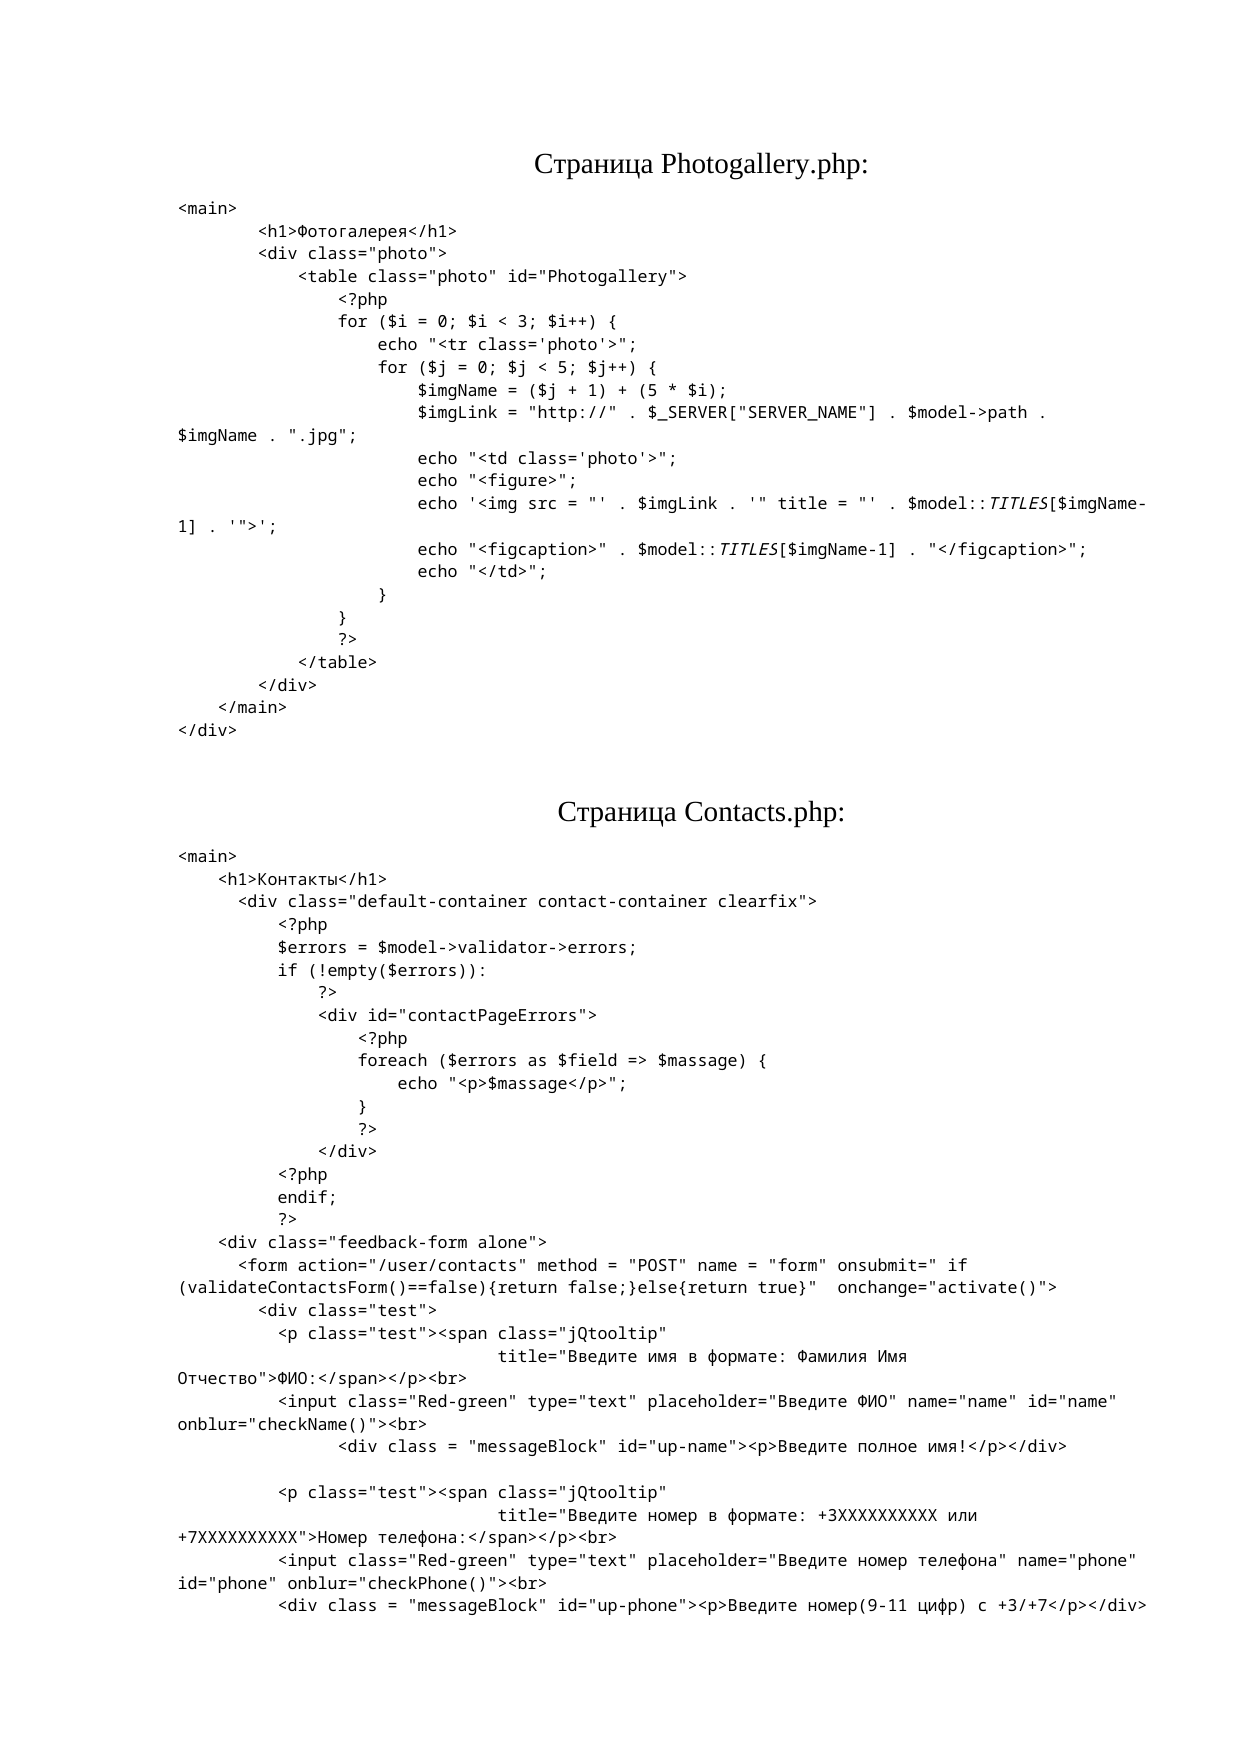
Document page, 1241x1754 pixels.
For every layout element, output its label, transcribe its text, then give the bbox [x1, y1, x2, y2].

list Страница Photogallery.php: [251, 146, 1152, 180]
list Страница Contacts.php: [251, 794, 1152, 828]
text <main> <h1>Фотогалерея</h1> <div class="photo"> <table class="photo" id="Photogallery"> <?php for ($i = 0; $i < 3; $i++) { echo "<tr class='photo'>"; for ($j = 0; $j < 5; $j++) { $imgName = ($j + 1) + (5 * $i); $imgLink = "http://" . $_SERVER["SERVER_NAME"] . $model->path . $imgName . ".jpg"; echo "<td class='photo'>"; echo "<figure>"; echo '<img src = "' . $imgLink . '" title = "' . $model::TITLES[$imgName-1] . '">'; echo "<figcaption>" . $model::TITLES[$imgName-1] . "</figcaption>"; echo "</td>"; } } ?> </table> </div> </main> </div> [177, 197, 1152, 765]
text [177, 845, 1152, 1617]
